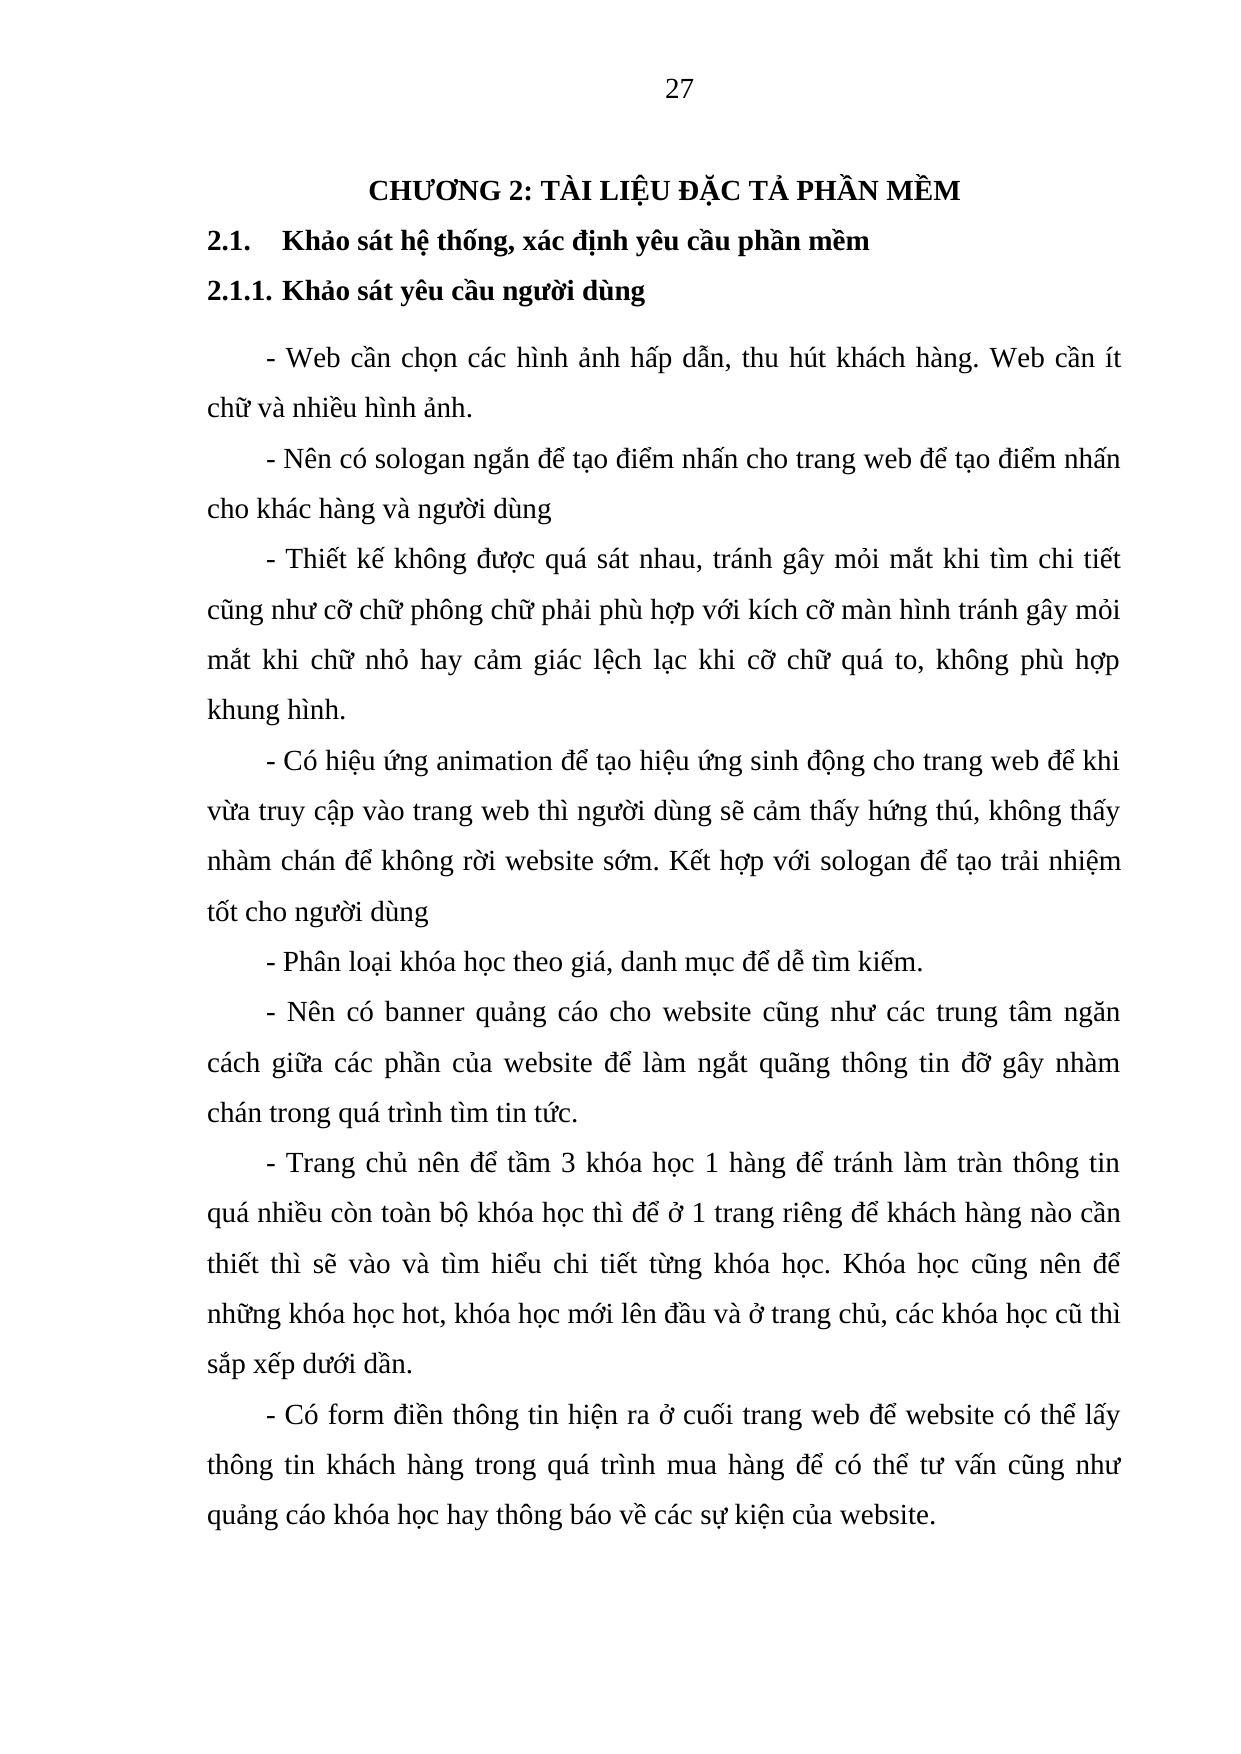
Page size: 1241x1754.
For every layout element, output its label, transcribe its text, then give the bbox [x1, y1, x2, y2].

subtitle Khảo sát yêu cầu người dùng [207, 273, 1122, 307]
text - Web cần chọn các hình ảnh hấp dẫn, thu hút khách hàng. Web cần ít chữ và nhiều hình ảnh. [207, 340, 1122, 424]
text - Thiết kế không được quá sát nhau, tránh gây mỏi mắt khi tìm chi tiết cũng như cỡ chữ phông chữ phải phù hợp với kích cỡ màn hình tránh gây mỏi mắt khi chữ nhỏ hay cảm giác lệch lạc khi cỡ chữ quá to, không phù hợp khung hình. [207, 542, 1122, 726]
text - Nên có banner quảng cáo cho website cũng như các trung tâm ngăn cách giữa các phần của website để làm ngắt quãng thông tin đỡ gây nhàm chán trong quá trình tìm tin tức. [207, 994, 1122, 1128]
text - Trang chủ nên để tầm 3 khóa học 1 hàng để tránh làm tràn thông tin quá nhiều còn toàn bộ khóa học thì để ở 1 trang riêng để khách hàng nào cần thiết thì sẽ vào và tìm hiểu chi tiết từng khóa học. Khóa học cũng nên để những khóa học hot, khóa học mới lên đầu và ở trang chủ, các khóa học cũ thì sắp xếp dưới dần. [207, 1145, 1122, 1380]
text - Nên có sologan ngắn để tạo điểm nhấn cho trang web để tạo điểm nhấn cho khác hàng và người dùng [207, 441, 1122, 525]
text - Phân loại khóa học theo giá, danh mục để dễ tìm kiếm. [207, 944, 1122, 978]
text - Có form điền thông tin hiện ra ở cuối trang web để website có thể lấy thông tin khách hàng trong quá trình mua hàng để có thể tư vấn cũng như quảng cáo khóa học hay thông báo về các sự kiện của website. [207, 1397, 1122, 1531]
subtitle TÀI LIỆU ĐẶC TẢ PHẦN MỀM [207, 173, 1122, 206]
text - Có hiệu ứng animation để tạo hiệu ứng sinh động cho trang web để khi vừa truy cập vào trang web thì người dùng sẽ cảm thấy hứng thú, không thấy nhàm chán để không rời website sớm. Kết hợp với sologan để tạo trải nhiệm tốt cho người dùng [207, 743, 1122, 927]
subtitle Khảo sát hệ thống, xác định yêu cầu phần mềm [207, 223, 1122, 257]
